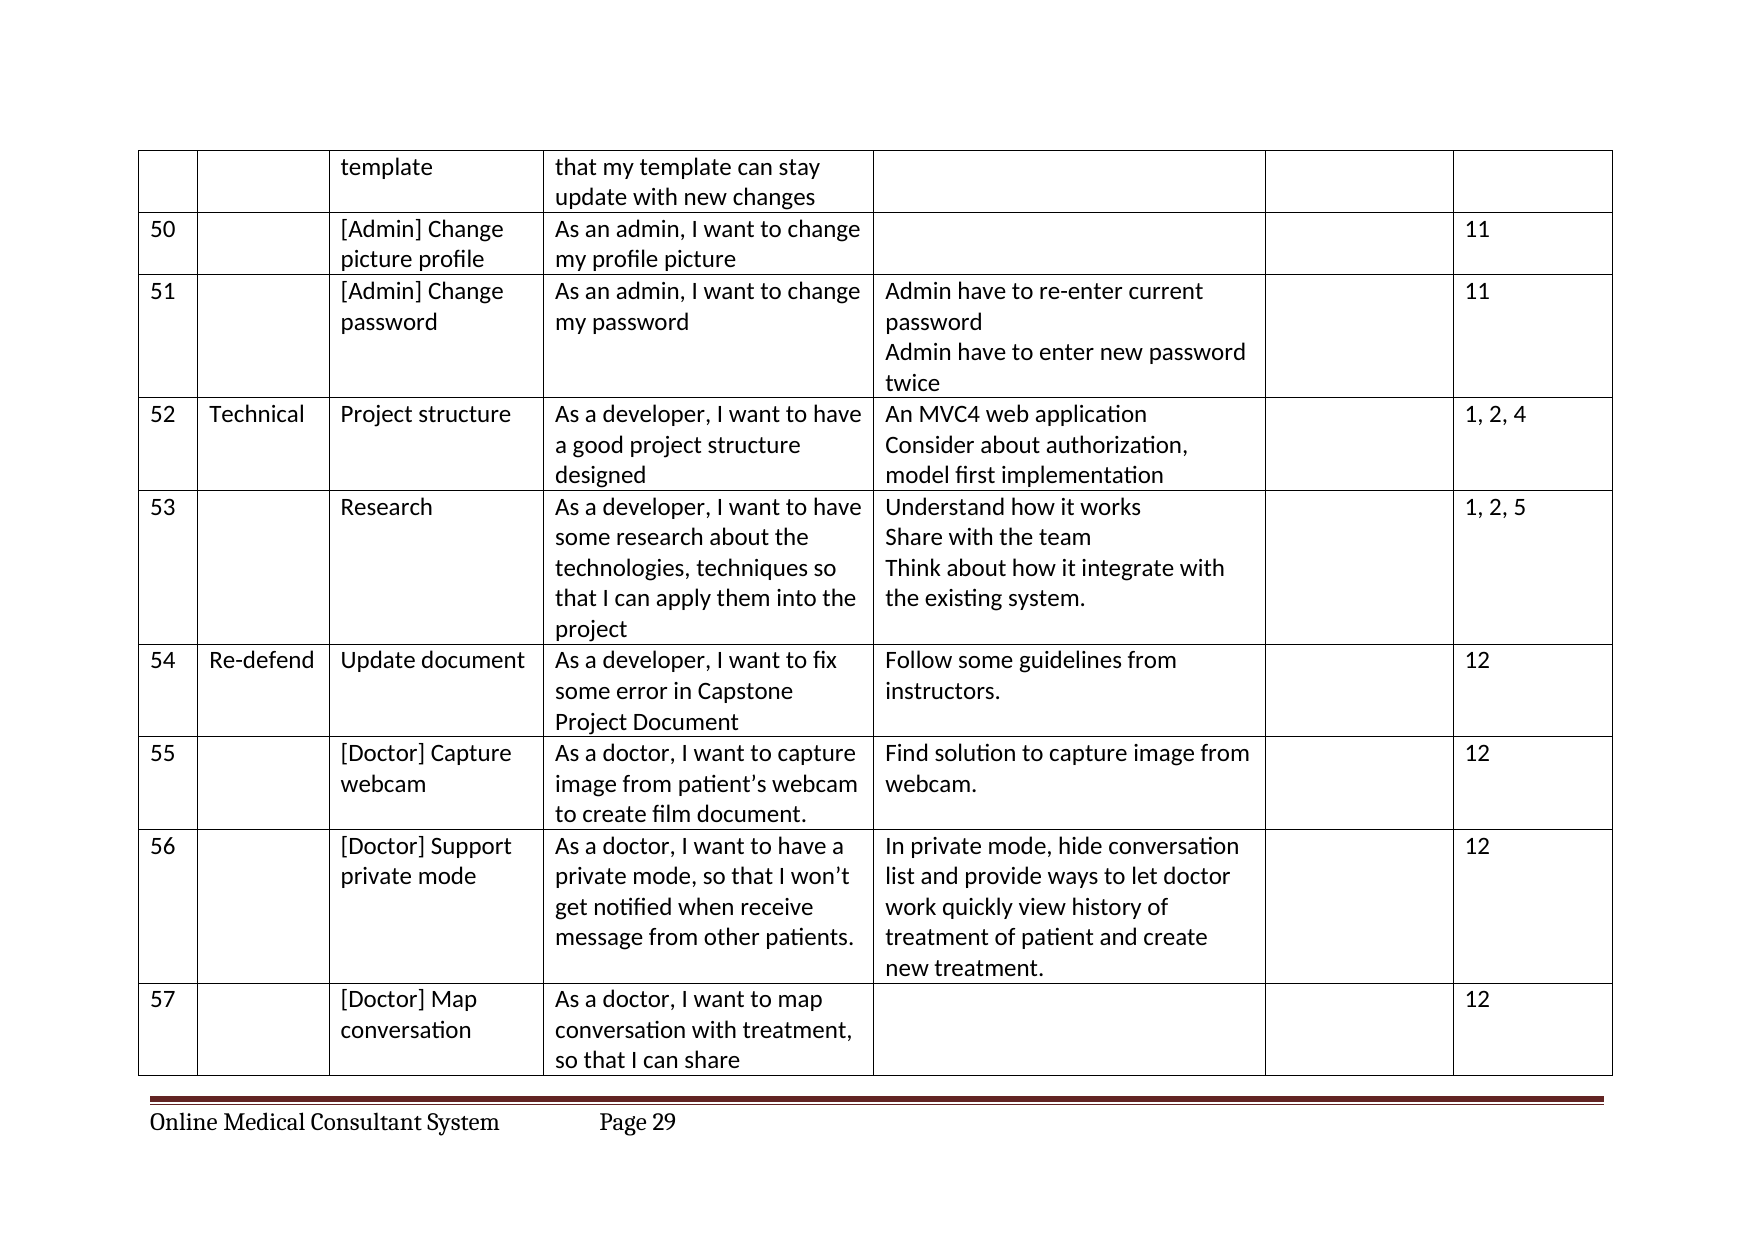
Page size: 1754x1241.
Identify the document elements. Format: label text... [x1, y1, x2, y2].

table_cell 12 [1454, 830, 1612, 982]
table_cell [330, 151, 543, 212]
table_cell 12 [1454, 984, 1612, 1075]
table_cell 12 [1454, 645, 1612, 736]
table_cell As a developer, I want to fix some error in Capstone Project Document [544, 645, 873, 736]
table_cell [198, 151, 329, 212]
table_cell As an admin, I want to change my profile picture [544, 213, 873, 274]
table_cell As an admin, I want to change my password [544, 275, 873, 397]
table_cell [198, 984, 329, 1075]
table_cell 57 [139, 984, 197, 1075]
table_cell 52 [139, 398, 197, 490]
table_cell [1266, 984, 1453, 1075]
table_cell Update document [330, 645, 543, 736]
table_cell 56 [139, 830, 197, 982]
table_cell Follow some guidelines from instructors. [874, 645, 1265, 736]
table_cell 55 [139, 737, 197, 829]
table_cell [Doctor] Support private mode [330, 830, 543, 982]
table_cell [1266, 213, 1453, 274]
table_cell 50 [139, 213, 197, 274]
table_cell 1, 2, 5 [1454, 491, 1612, 643]
table_cell In private mode, hide conversation list and provide ways to let doctor work quickly view history of treatment of patient and create new treatment. [874, 830, 1265, 982]
table_cell As a developer, I want to have some research about the technologies, techniques so that I can apply them into the project [544, 491, 873, 643]
table_cell As a developer, I want to have a good project structure designed [544, 398, 873, 490]
table_cell [198, 275, 329, 397]
table_cell Re-defend [198, 645, 329, 736]
table_cell 11 [1454, 275, 1612, 397]
table_cell Project structure [330, 398, 543, 490]
table_cell [1266, 645, 1453, 736]
table_cell Technical [198, 398, 329, 490]
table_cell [330, 984, 543, 1075]
table_cell [1266, 737, 1453, 829]
table_cell Understand how it works Share with the team Think about how it integrate with the existing system. [874, 491, 1265, 643]
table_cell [544, 151, 873, 212]
table_cell 1, 2, 4 [1454, 398, 1612, 490]
table_cell Find solution to capture image from webcam. [874, 737, 1265, 829]
table_cell [874, 984, 1265, 1075]
table_cell 53 [139, 491, 197, 643]
table_cell 49 [139, 151, 197, 212]
table_cell [Admin] Change password [330, 275, 543, 397]
table_cell [874, 213, 1265, 274]
table_cell [198, 737, 329, 829]
table_cell Admin have to re-enter current password Admin have to enter new password twice [874, 275, 1265, 397]
table_cell [1266, 275, 1453, 397]
table_cell [1266, 151, 1453, 212]
table_cell Research [330, 491, 543, 643]
table_cell As a doctor, I want to capture image from patient’s webcam to create film document. [544, 737, 873, 829]
table_cell [1266, 491, 1453, 643]
table_cell [1266, 398, 1453, 490]
table_cell 12 [1454, 737, 1612, 829]
table_cell [198, 213, 329, 274]
table_cell 51 [139, 275, 197, 397]
table_cell [1266, 830, 1453, 982]
table_cell [198, 830, 329, 982]
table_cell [874, 151, 1265, 212]
table_cell An MVC4 web application Consider about authorization, model first implementation [874, 398, 1265, 490]
table_cell 11 [1454, 213, 1612, 274]
table_cell [Admin] Change picture profile [330, 213, 543, 274]
table_cell [198, 491, 329, 643]
table_cell [Doctor] Capture webcam [330, 737, 543, 829]
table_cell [544, 984, 873, 1075]
table_cell 54 [139, 645, 197, 736]
table_cell 9 [1454, 151, 1612, 212]
table_cell As a doctor, I want to have a private mode, so that I won’t get notified when receive message from other patients. [544, 830, 873, 982]
